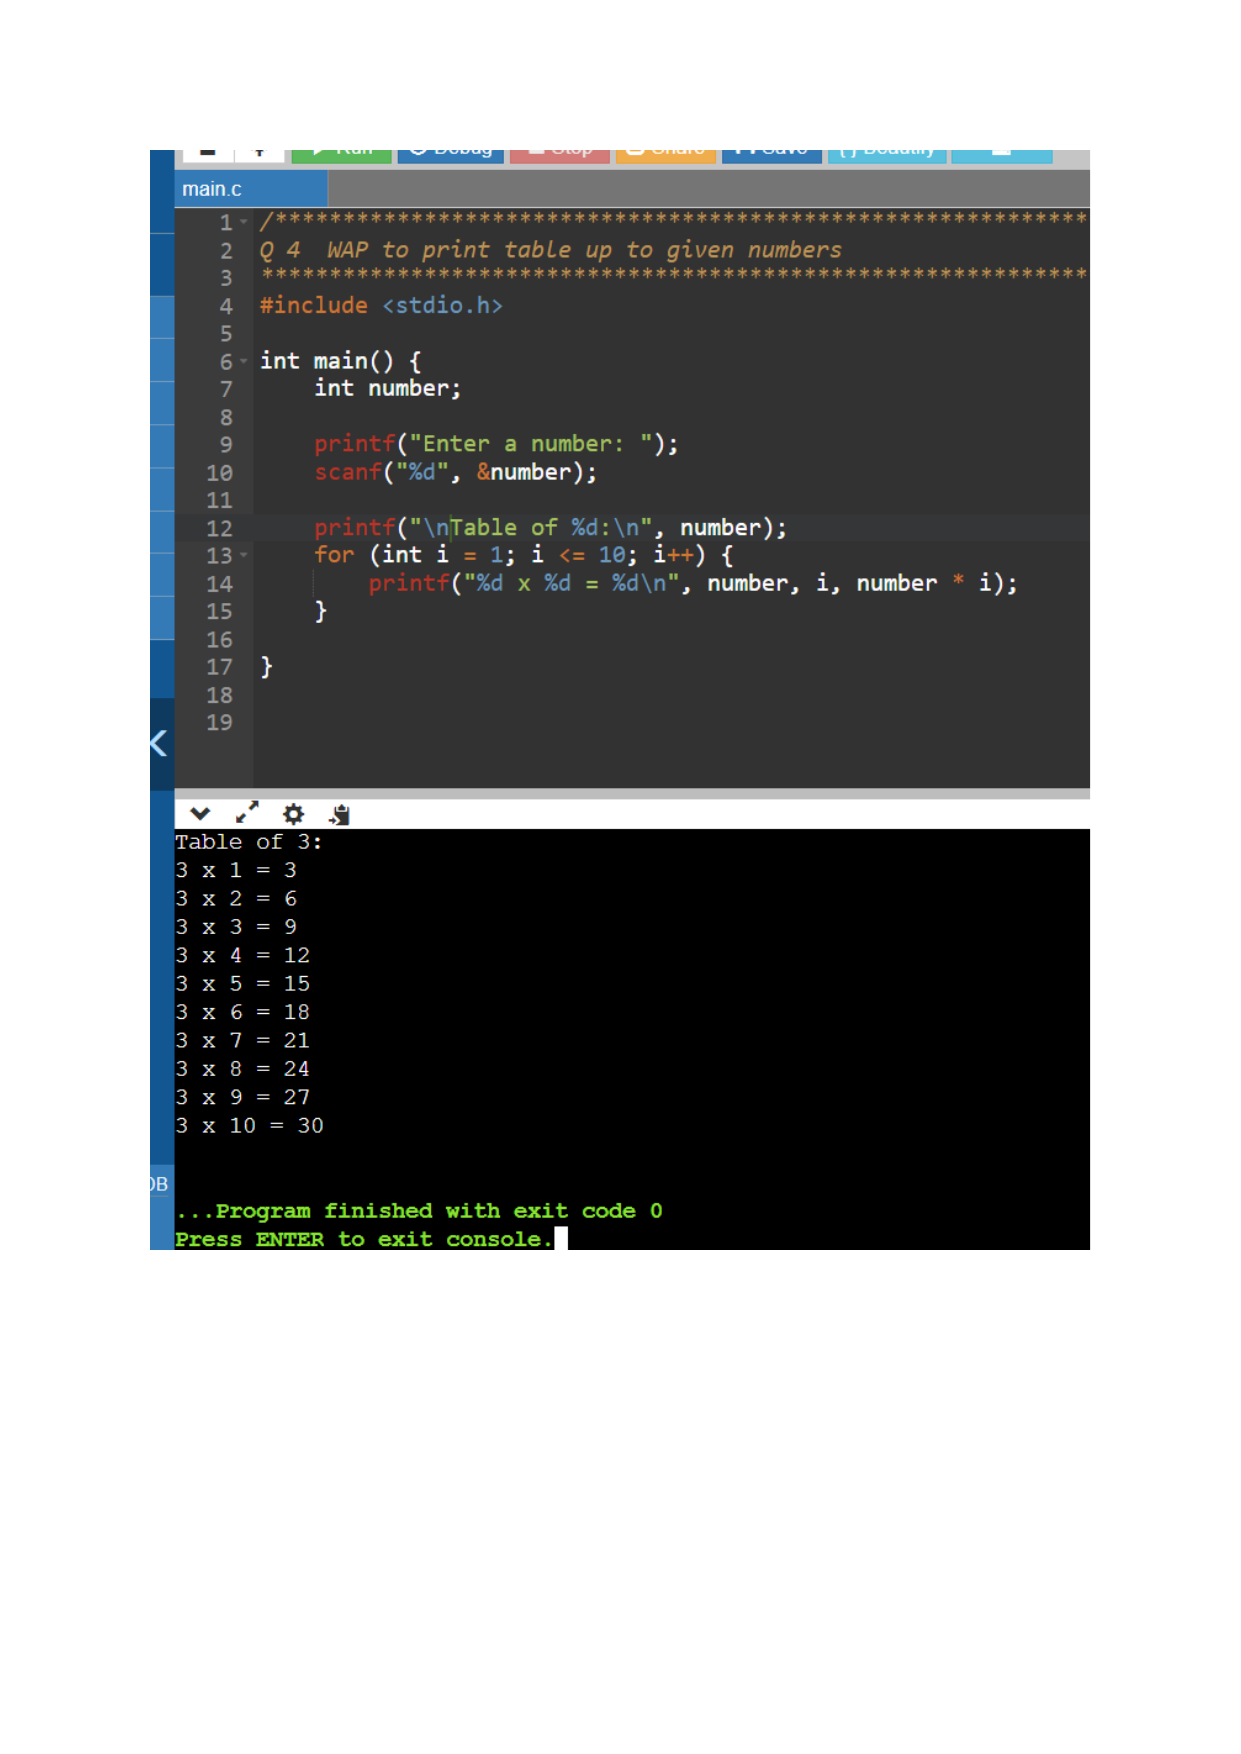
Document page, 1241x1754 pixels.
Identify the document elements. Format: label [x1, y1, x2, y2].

picture [150, 150, 1091, 1250]
